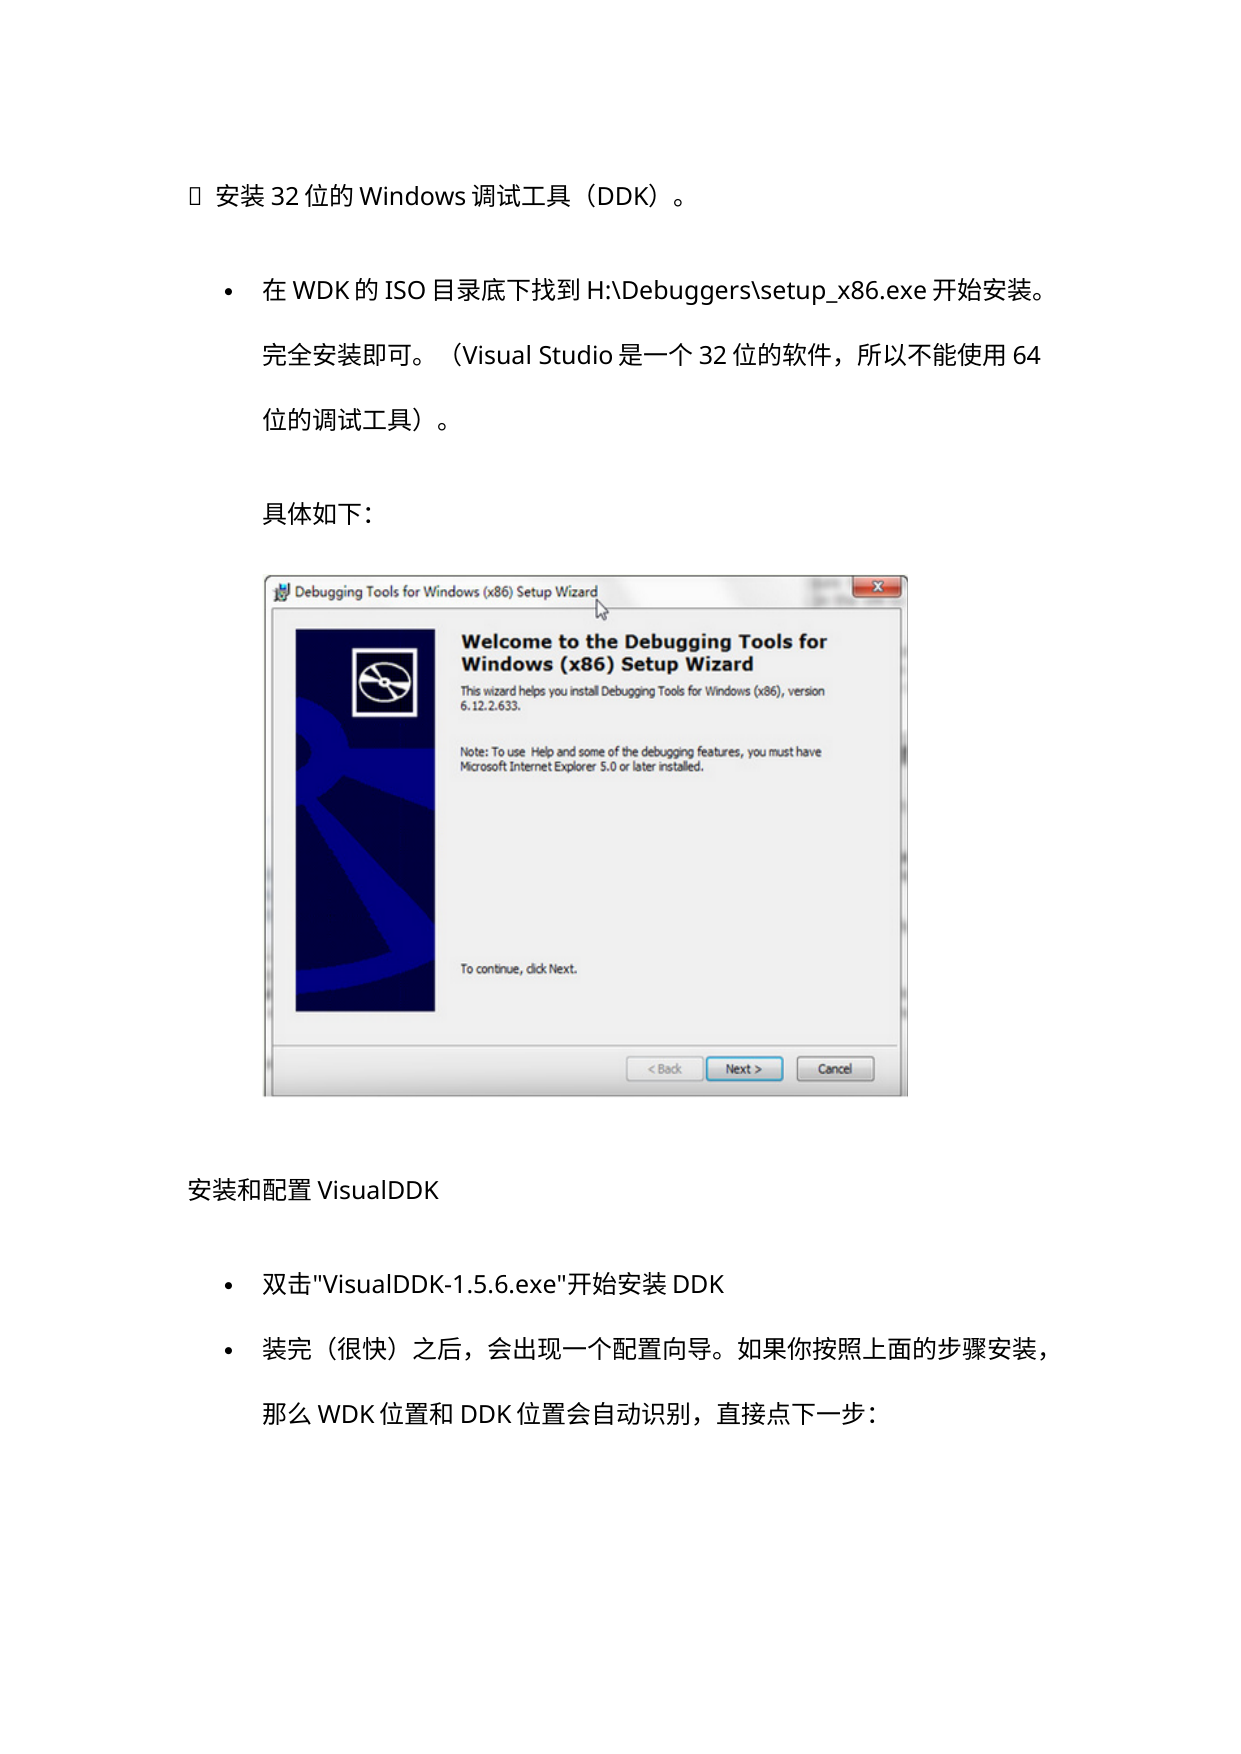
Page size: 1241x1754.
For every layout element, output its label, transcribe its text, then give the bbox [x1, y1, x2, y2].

text  安装32位的Windows调试工具（DDK）。 [187, 162, 1053, 227]
text 安装和配置VisualDDK [187, 1156, 1053, 1221]
list 双击"VisualDDK-1.5.6.exe"开始安装DDK [225, 1250, 1053, 1315]
list 在WDK的ISO目录底下找到H:\Debuggers\setup_x86.exe开始安装。完全安装即可。（Visual Studio是一个32位的软件，所以不能使用64位的调试工具）。 [225, 256, 1053, 451]
list 装完（很快）之后，会出现一个配置向导。如果你按照上面的步骤安装，那么WDK位置和DDK位置会自动识别，直接点下一步： [225, 1315, 1053, 1445]
text 具体如下： [262, 480, 1053, 545]
picture [262, 574, 908, 1098]
